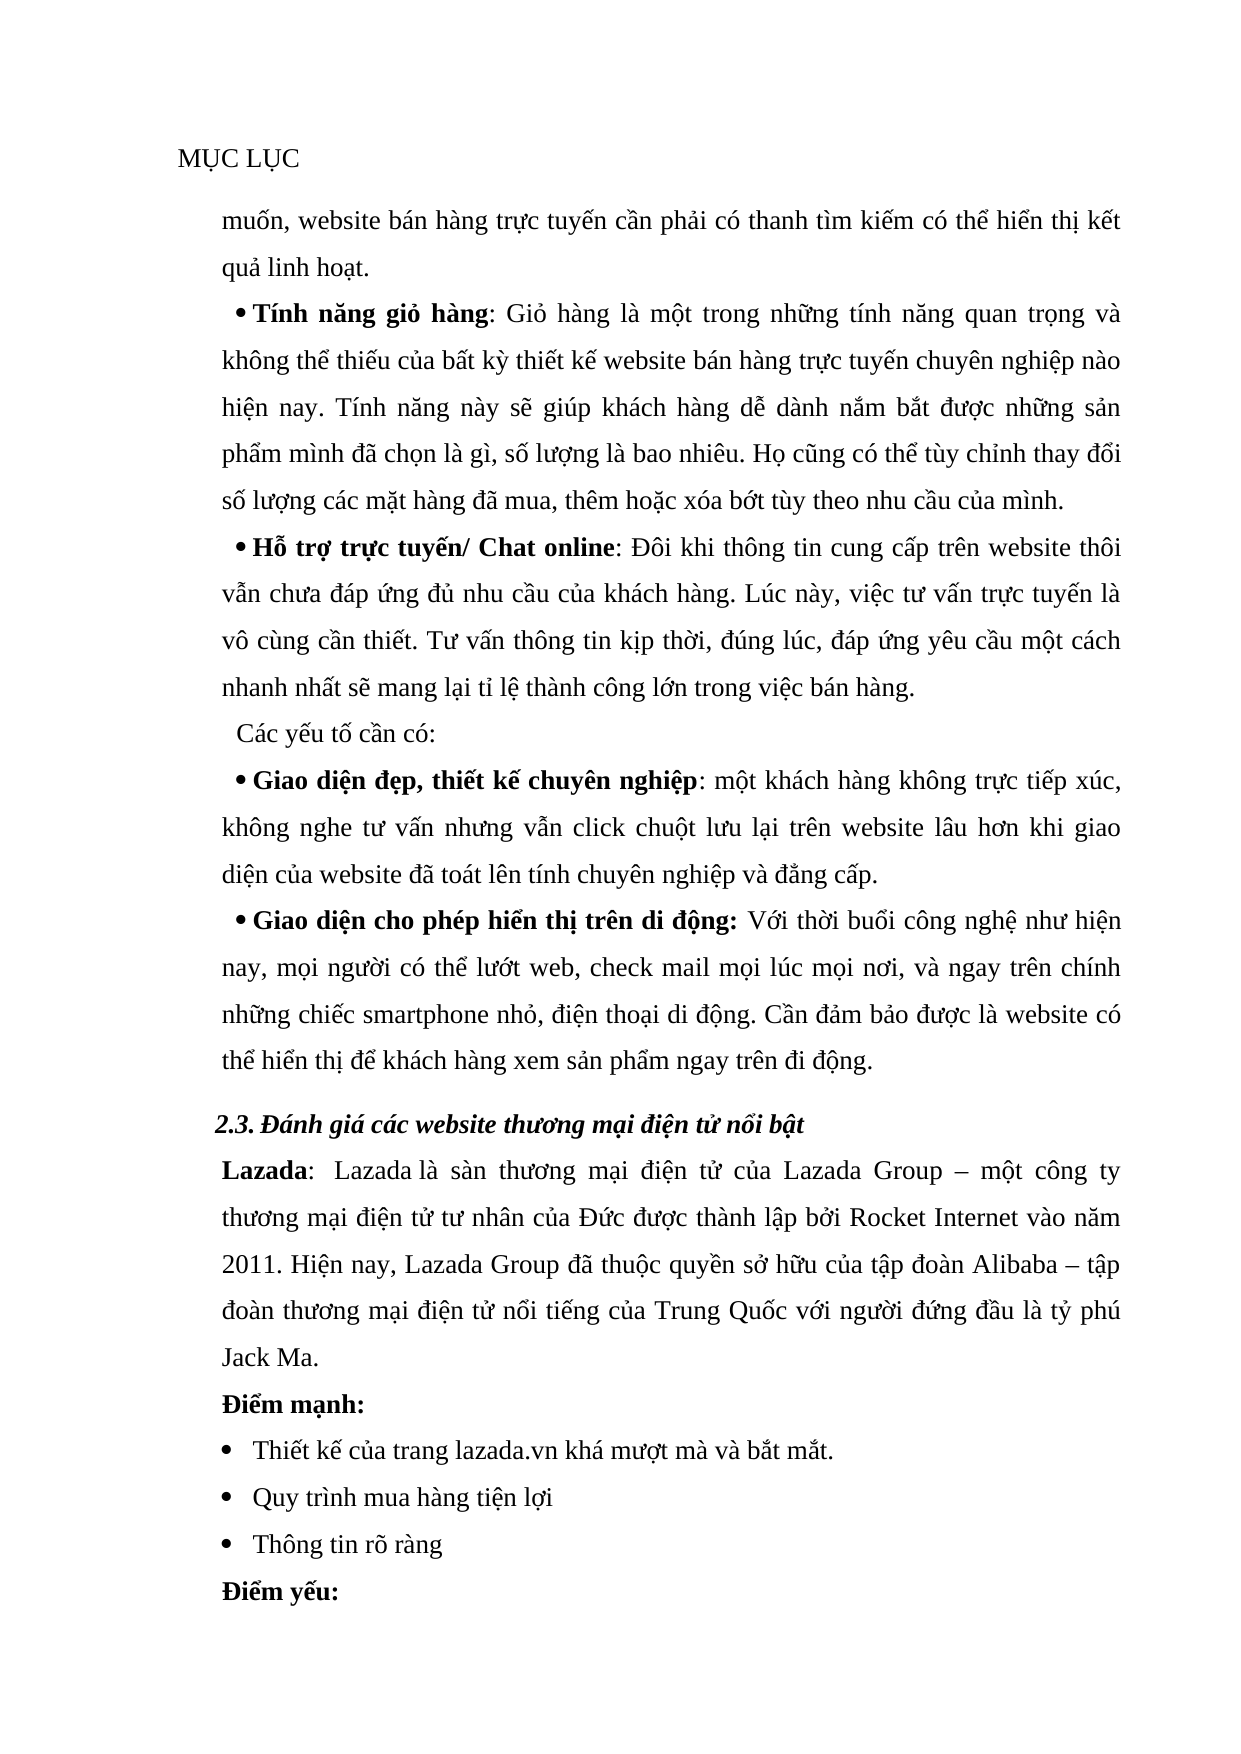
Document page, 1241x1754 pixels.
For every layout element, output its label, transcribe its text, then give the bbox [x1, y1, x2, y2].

subtitle Đánh giá các website thương mại điện tử nổi bật [215, 1108, 1122, 1139]
list Thông tin rõ ràng [222, 1528, 1122, 1559]
list Lazada: Lazada là sàn thương mại điện tử của Lazada Group – một công ty thương mại điện tử tư nhân của Đức được thành lập bởi Rocket Internet vào năm 2011. Hiện nay, Lazada Group đã thuộc quyền sở hữu của tập đoàn Alibaba – tập đoàn thương mại điện tử nổi tiếng của Trung Quốc với người đứng đầu là tỷ phú Jack Ma. [222, 1154, 1122, 1372]
list Giao diện đẹp, thiết kế chuyên nghiệp: một khách hàng không trực tiếp xúc, không nghe tư vấn nhưng vẫn click chuột lưu lại trên website lâu hơn khi giao diện của website đã toát lên tính chuyên nghiệp và đẳng cấp. [222, 764, 1122, 889]
list Hỗ trợ trực tuyến/ Chat online: Đôi khi thông tin cung cấp trên website thôi vẫn chưa đáp ứng đủ nhu cầu của khách hàng. Lúc này, việc tư vấn trực tuyến là vô cùng cần thiết. Tư vấn thông tin kịp thời, đúng lúc, đáp ứng yêu cầu một cách nhanh nhất sẽ mang lại tỉ lệ thành công lớn trong việc bán hàng. [222, 531, 1122, 702]
list Giao diện cho phép hiển thị trên di động: Với thời buổi công nghệ như hiện nay, mọi người có thể lướt web, check mail mọi lúc mọi nơi, và ngay trên chính những chiếc smartphone nhỏ, điện thoại di động. Cần đảm bảo được là website có thể hiển thị để khách hàng xem sản phẩm ngay trên đi động. [222, 904, 1122, 1076]
list Điểm yếu: [222, 1575, 1122, 1606]
list Tính năng giỏ hàng: Giỏ hàng là một trong những tính năng quan trọng và không thể thiếu của bất kỳ thiết kế website bán hàng trực tuyến chuyên nghiệp nào hiện nay. Tính năng này sẽ giúp khách hàng dễ dành nắm bắt được những sản phẩm mình đã chọn là gì, số lượng là bao nhiêu. Họ cũng có thể tùy chỉnh thay đổi số lượng các mặt hàng đã mua, thêm hoặc xóa bớt tùy theo nhu cầu của mình. [222, 297, 1122, 515]
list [222, 204, 1122, 282]
list Điểm mạnh: [222, 1388, 1122, 1419]
list Các yếu tố cần có: [222, 718, 1122, 749]
list Quy trình mua hàng tiện lợi [222, 1481, 1122, 1513]
list Thiết kế của trang lazada.vn khá mượt mà và bắt mắt. [222, 1434, 1122, 1466]
